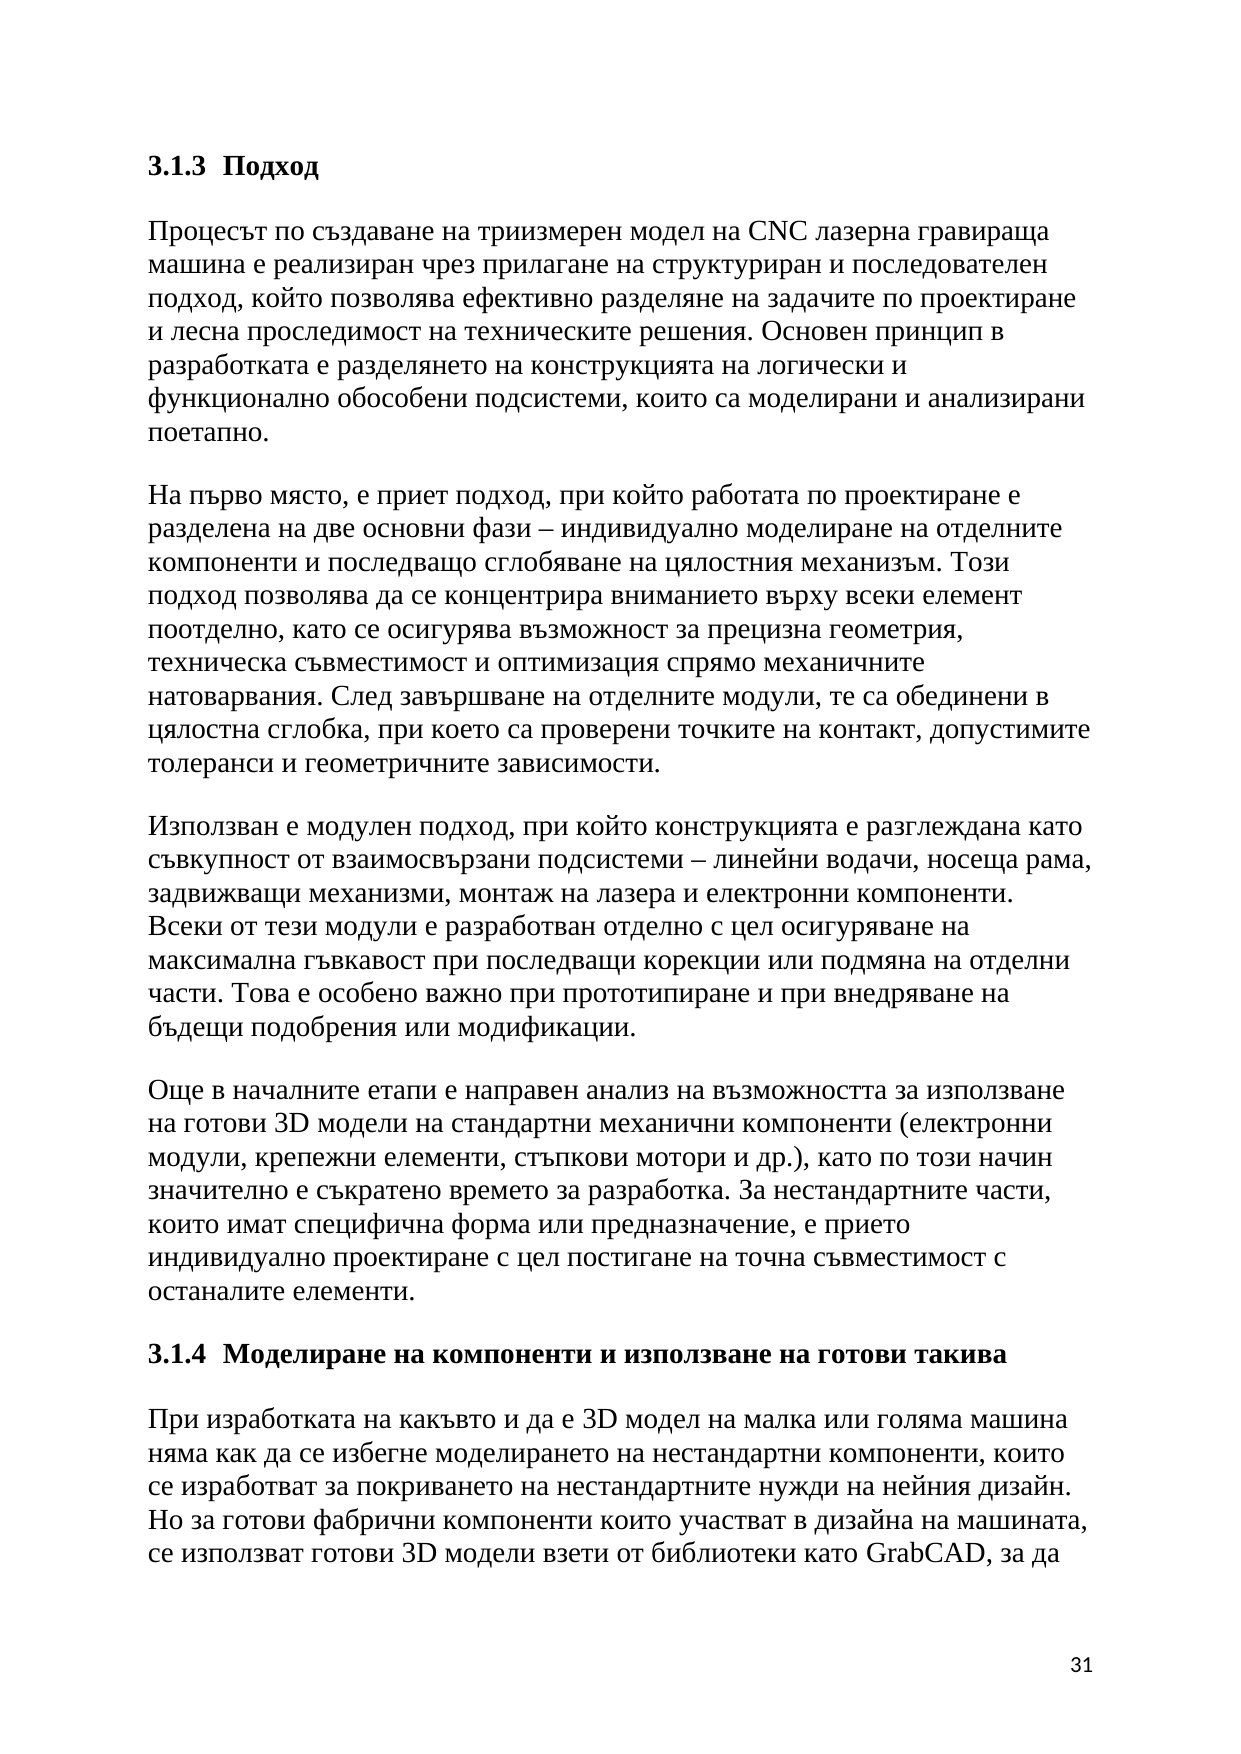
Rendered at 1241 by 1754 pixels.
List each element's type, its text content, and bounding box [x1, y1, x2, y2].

text Още в началните етапи е направен анализ на възможността за използване на готови 3D модели на стандартни механични компоненти (електронни модули, крепежни елементи, стъпкови мотори и др.), като по този начин значително е съкратено времето за разработка. За нестандартните части, които имат специфична форма или предназначение, е прието индивидуално проектиране с цел постигане на точна съвместимост с останалите елементи. [148, 1072, 1093, 1307]
subtitle Моделиране на компоненти и използване на готови такива [148, 1336, 1093, 1369]
text Използван е модулен подход, при който конструкцията е разглеждана като съвкупност от взаимосвързани подсистеми – линейни водачи, носеща рама, задвижващи механизми, монтаж на лазера и електронни компоненти. Всеки от тези модули е разработван отделно с цел осигуряване на максимална гъвкавост при последващи корекции или подмяна на отделни части. Това е особено важно при прототипиране и при внедряване на бъдещи подобрения или модификации. [148, 808, 1093, 1043]
subtitle Подход [148, 148, 1093, 181]
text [148, 1401, 1093, 1569]
text Процесът по създаване на триизмерен модел на CNC лазерна гравираща машина е реализиран чрез прилагане на структуриран и последователен подход, който позволява ефективно разделяне на задачите по проектиране и лесна проследимост на техническите решения. Основен принцип в разработката е разделянето на конструкцията на логически и функционално обособени подсистеми, които са моделирани и анализирани поетапно. [148, 213, 1093, 448]
text На първо място, е приет подход, при който работата по проектиране е разделена на две основни фази – индивидуално моделиране на отделните компоненти и последващо сглобяване на цялостния механизъм. Този подход позволява да се концентрира вниманието върху всеки елемент поотделно, като се осигурява възможност за прецизна геометрия, техническа съвместимост и оптимизация спрямо механичните натоварвания. След завършване на отделните модули, те са обединени в цялостна сглобка, при което са проверени точките на контакт, допустимите толеранси и геометричните зависимости. [148, 477, 1093, 779]
